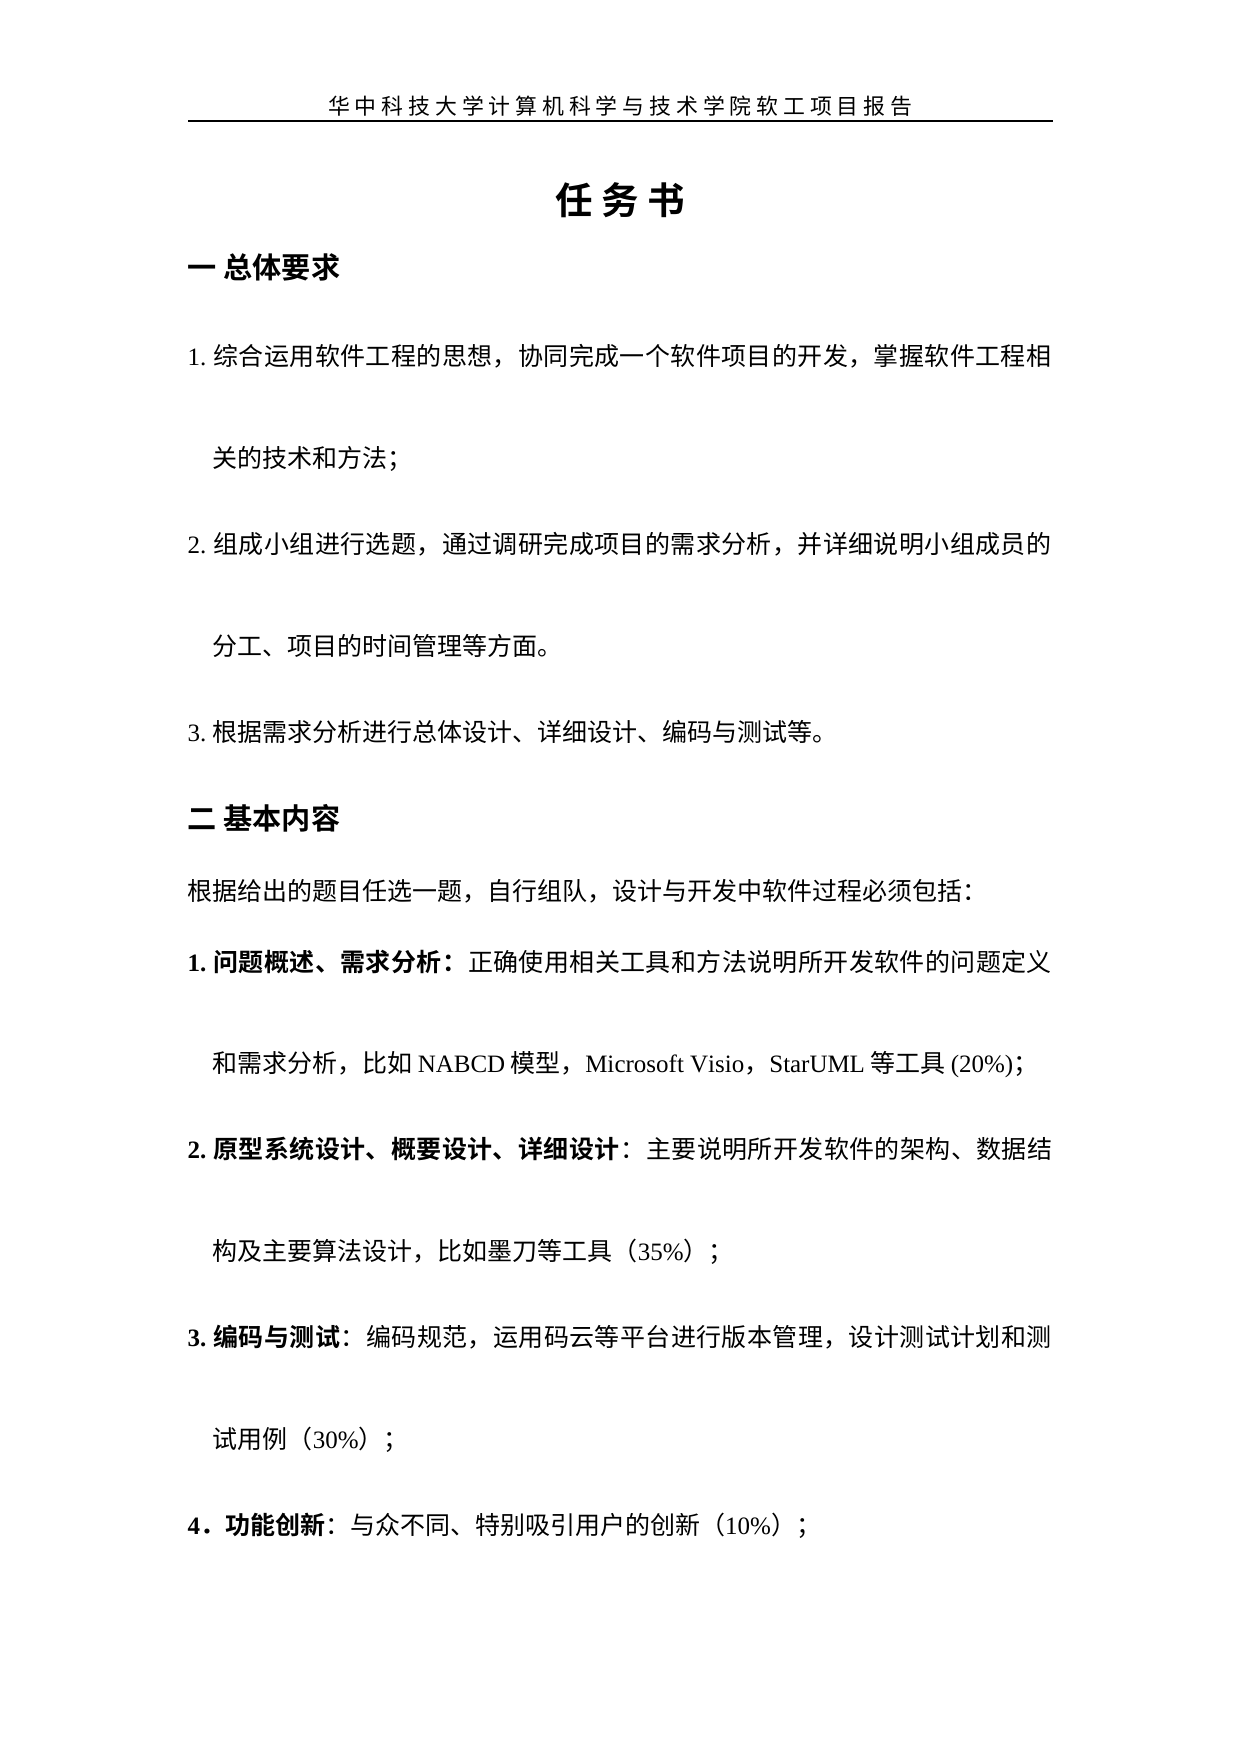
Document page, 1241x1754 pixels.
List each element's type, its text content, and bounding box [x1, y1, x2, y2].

text 一 总体要求 [187, 232, 1053, 300]
text 二 基本内容 [187, 783, 1053, 851]
text 3. 编码与测试：编码规范，运用码云等平台进行版本管理，设计测试计划和测试用例（30%）； [187, 1302, 1053, 1472]
text 4．功能创新：与众不同、特别吸引用户的创新（10%）； [187, 1490, 1053, 1558]
text 1. 综合运用软件工程的思想，协同完成一个软件项目的开发，掌握软件工程相关的技术和方法； [187, 321, 1053, 491]
text 任 务 书 [187, 164, 1053, 232]
text 3. 根据需求分析进行总体设计、详细设计、编码与测试等。 [187, 697, 1053, 764]
text 1. 问题概述、需求分析：正确使用相关工具和方法说明所开发软件的问题定义和需求分析，比如NABCD模型，Microsoft Visio，StarUML等工具 (20%)； [187, 926, 1053, 1096]
text 根据给出的题目任选一题，自行组队，设计与开发中软件过程必须包括： [187, 872, 1053, 908]
text 2. 组成小组进行选题，通过调研完成项目的需求分析，并详细说明小组成员的分工、项目的时间管理等方面。 [187, 509, 1053, 678]
text 2. 原型系统设计、概要设计、详细设计：主要说明所开发软件的架构、数据结构及主要算法设计，比如墨刀等工具（35%）； [187, 1114, 1053, 1284]
